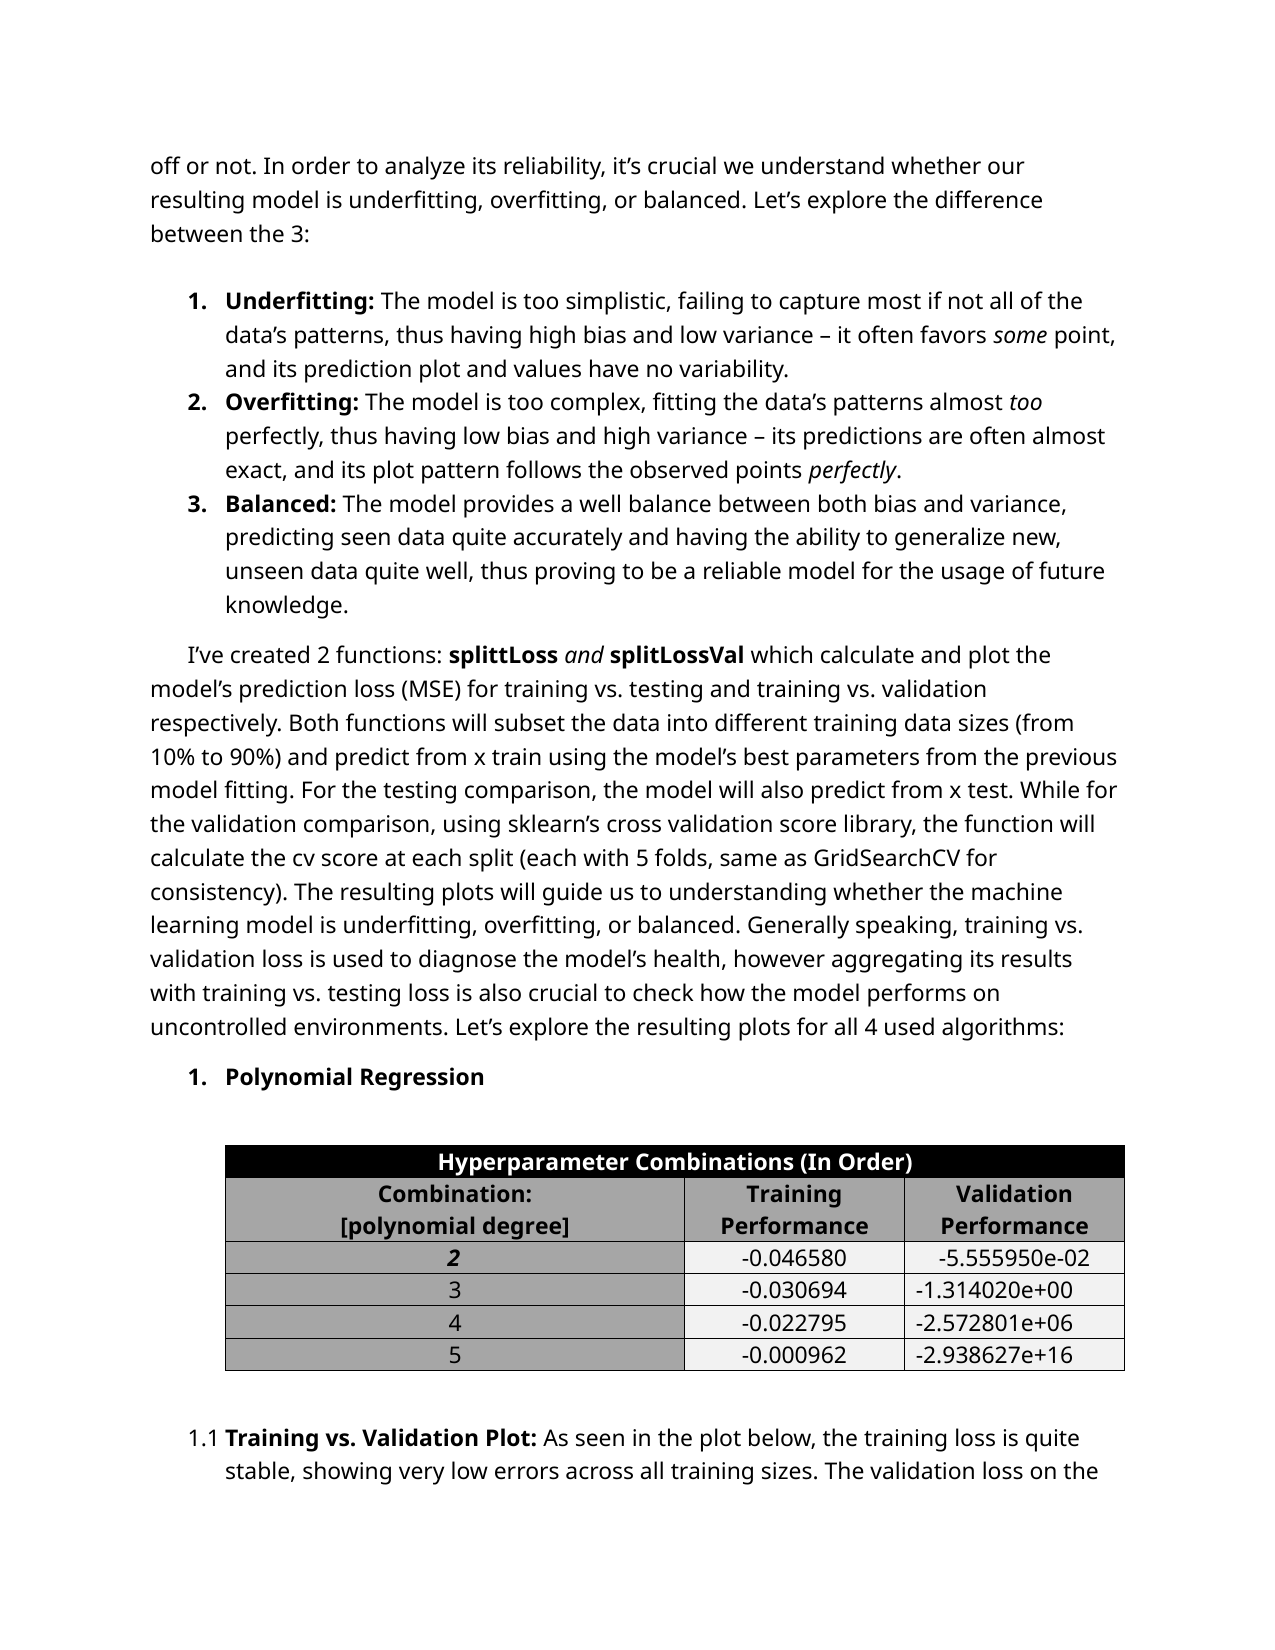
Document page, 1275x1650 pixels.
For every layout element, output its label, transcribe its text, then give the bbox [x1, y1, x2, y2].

table_cell -2.938627e+16 [905, 1339, 1124, 1370]
table_cell Combination: [polynomial degree] [226, 1178, 684, 1241]
table_cell 3 [226, 1274, 684, 1305]
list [187, 1421, 1125, 1486]
table_cell -0.000962 [685, 1339, 904, 1370]
table_cell -0.022795 [685, 1306, 904, 1338]
table_header Hyperparameter Combinations (In Order) [226, 1146, 1124, 1177]
table_cell -1.314020e+00 [905, 1274, 1124, 1305]
table_cell -5.555950e-02 [905, 1242, 1124, 1273]
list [150, 150, 1125, 249]
list Underfitting: The model is too simplistic, failing to capture most if not all of the data’s patterns, thus having high bias and low variance – it often favors some point, and its prediction plot and values have no variability. [187, 285, 1125, 384]
table_cell -0.046580 [685, 1242, 904, 1273]
list Balanced: The model provides a well balance between both bias and variance, predicting seen data quite accurately and having the ability to generalize new, unseen data quite well, thus proving to be a reliable model for the usage of future knowledge. [187, 487, 1125, 620]
table_cell 2 [226, 1242, 684, 1273]
table_cell -0.030694 [685, 1274, 904, 1305]
table_cell Training Performance [685, 1178, 904, 1241]
list Polynomial Regression [187, 1061, 1125, 1092]
table_cell 5 [226, 1339, 684, 1370]
table_cell -2.572801e+06 [905, 1306, 1124, 1338]
text I’ve created 2 functions: splittLoss and splitLossVal which calculate and plot the model’s prediction loss (MSE) for training vs. testing and training vs. validation respectively. Both functions will subset the data into different training data sizes (from 10% to 90%) and predict from x train using the model’s best parameters from the previous model fitting. For the testing comparison, the model will also predict from x test. While for the validation comparison, using sklearn’s cross validation score library, the function will calculate the cv score at each split (each with 5 folds, same as GridSearchCV for consistency). The resulting plots will guide us to understanding whether the machine learning model is underfitting, overfitting, or balanced. Generally speaking, training vs. validation loss is used to diagnose the model’s health, however aggregating its results with training vs. testing loss is also crucial to check how the model performs on uncontrolled environments. Let’s explore the resulting plots for all 4 used algorithms: [150, 639, 1125, 1042]
table_cell 4 [226, 1306, 684, 1338]
list Overfitting: The model is too complex, fitting the data’s patterns almost too perfectly, thus having low bias and high variance – its predictions are often almost exact, and its plot pattern follows the observed points perfectly. [187, 386, 1125, 485]
table_cell Validation Performance [905, 1178, 1124, 1241]
